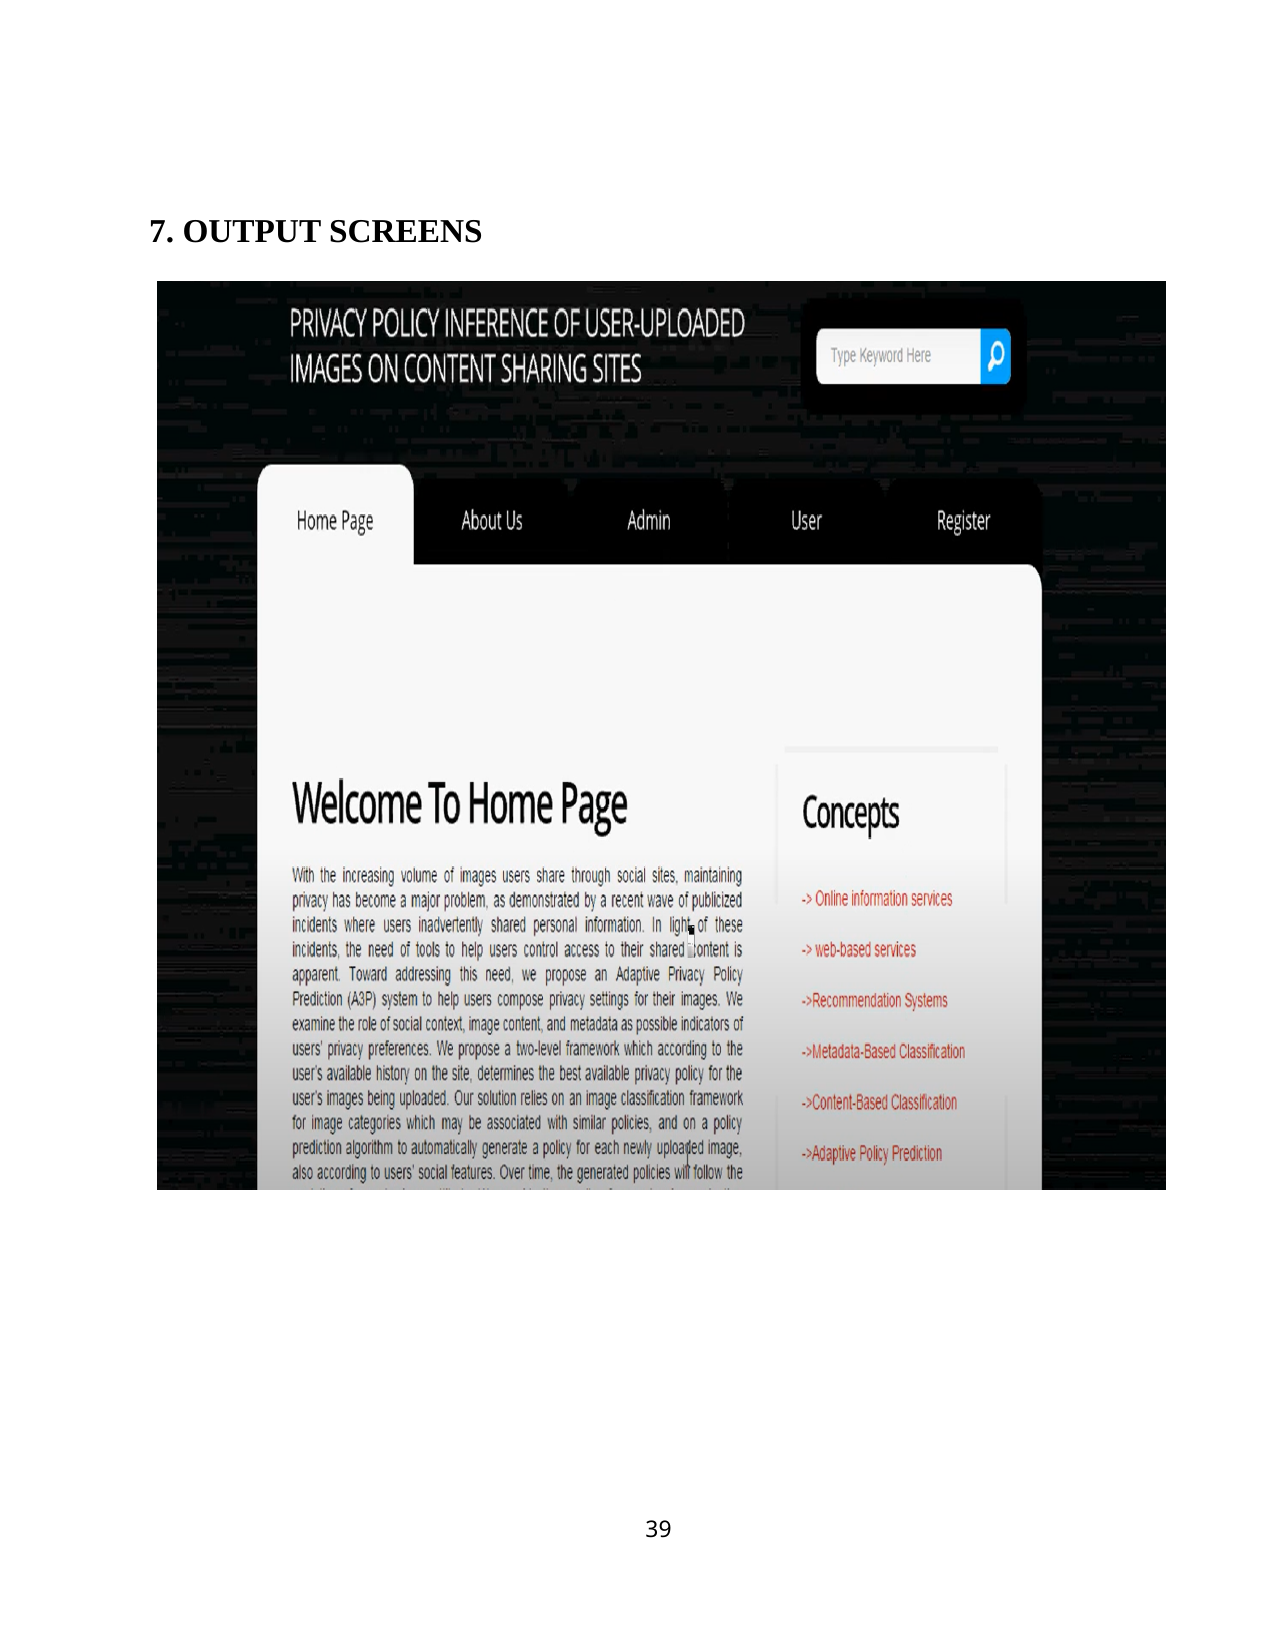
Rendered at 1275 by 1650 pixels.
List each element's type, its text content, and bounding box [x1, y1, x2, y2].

picture [157, 281, 1166, 1190]
text 7. OUTPUT SCREENS [149, 211, 1167, 249]
